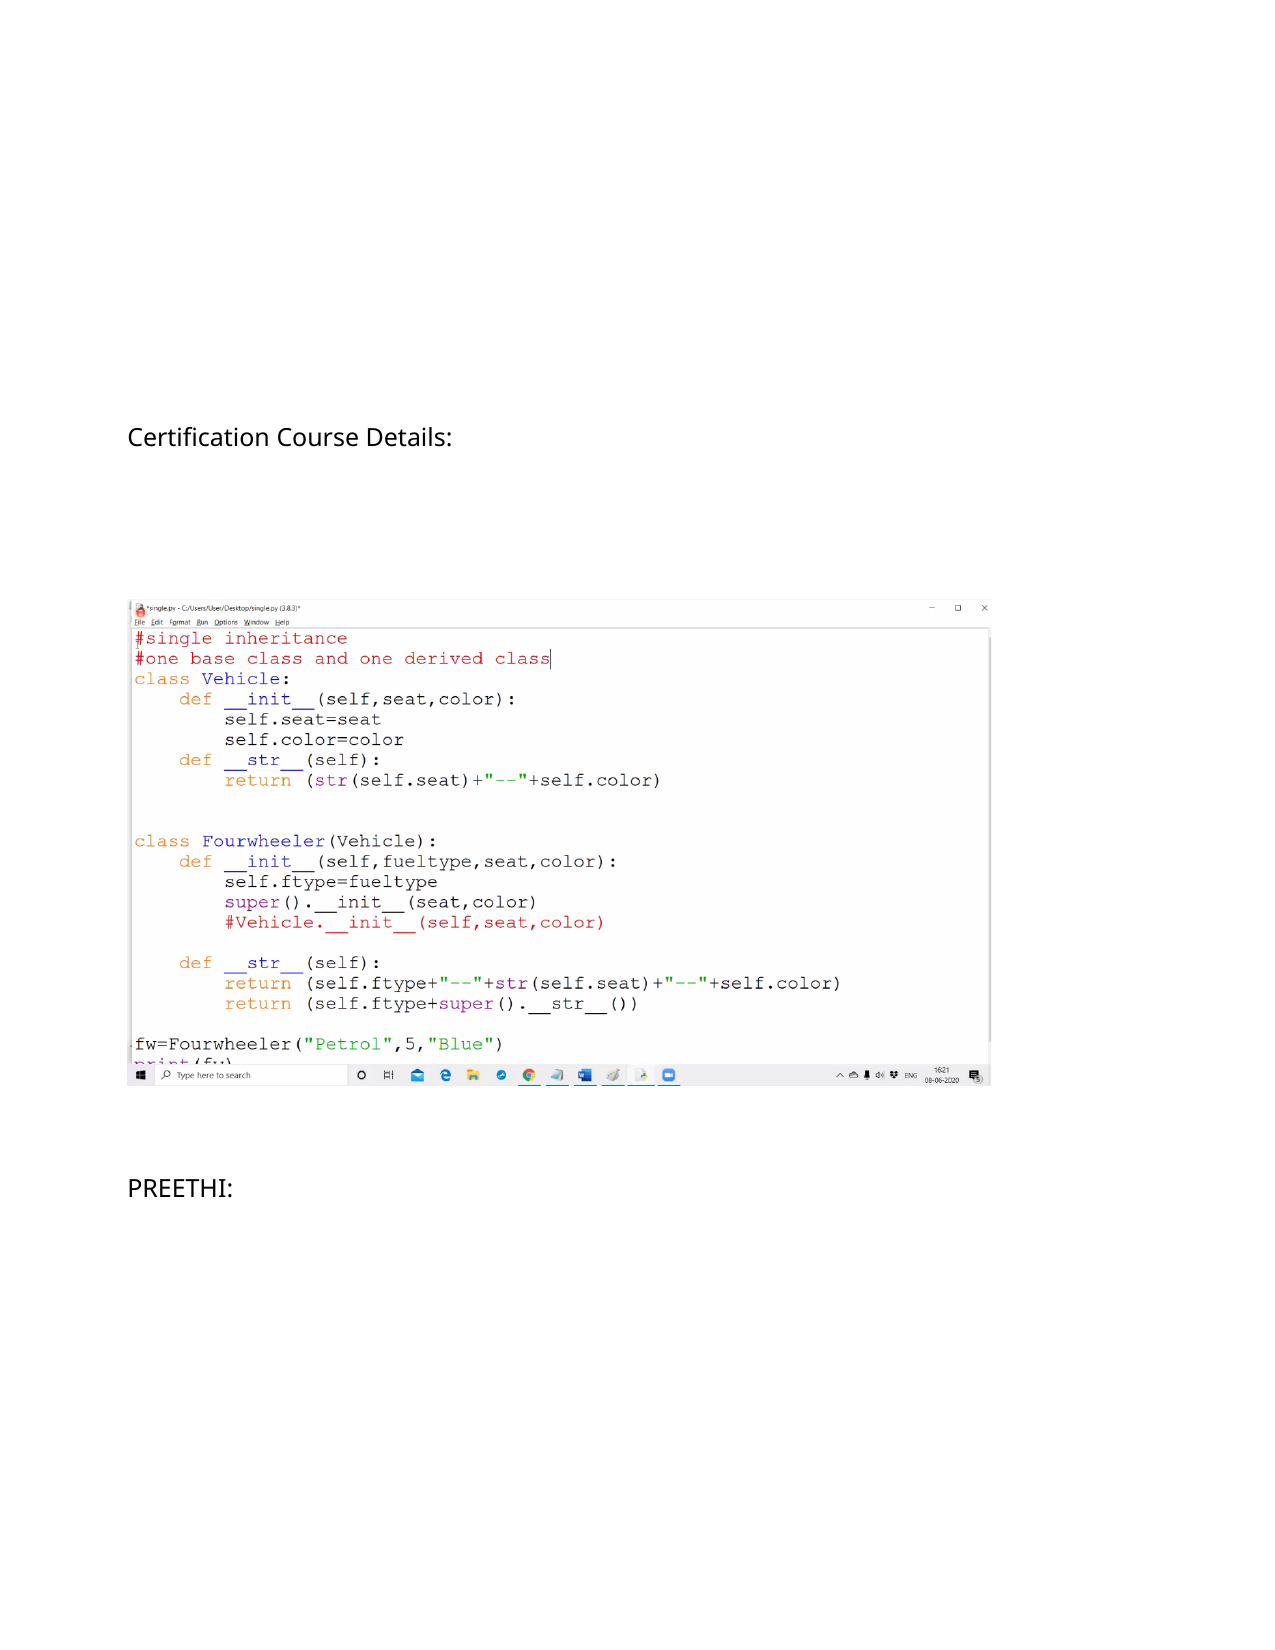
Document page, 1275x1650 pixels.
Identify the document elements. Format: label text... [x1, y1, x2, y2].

picture [127, 599, 992, 1086]
text PREETHI: [127, 1170, 1150, 1204]
text Certification Course Details: [127, 419, 1150, 453]
